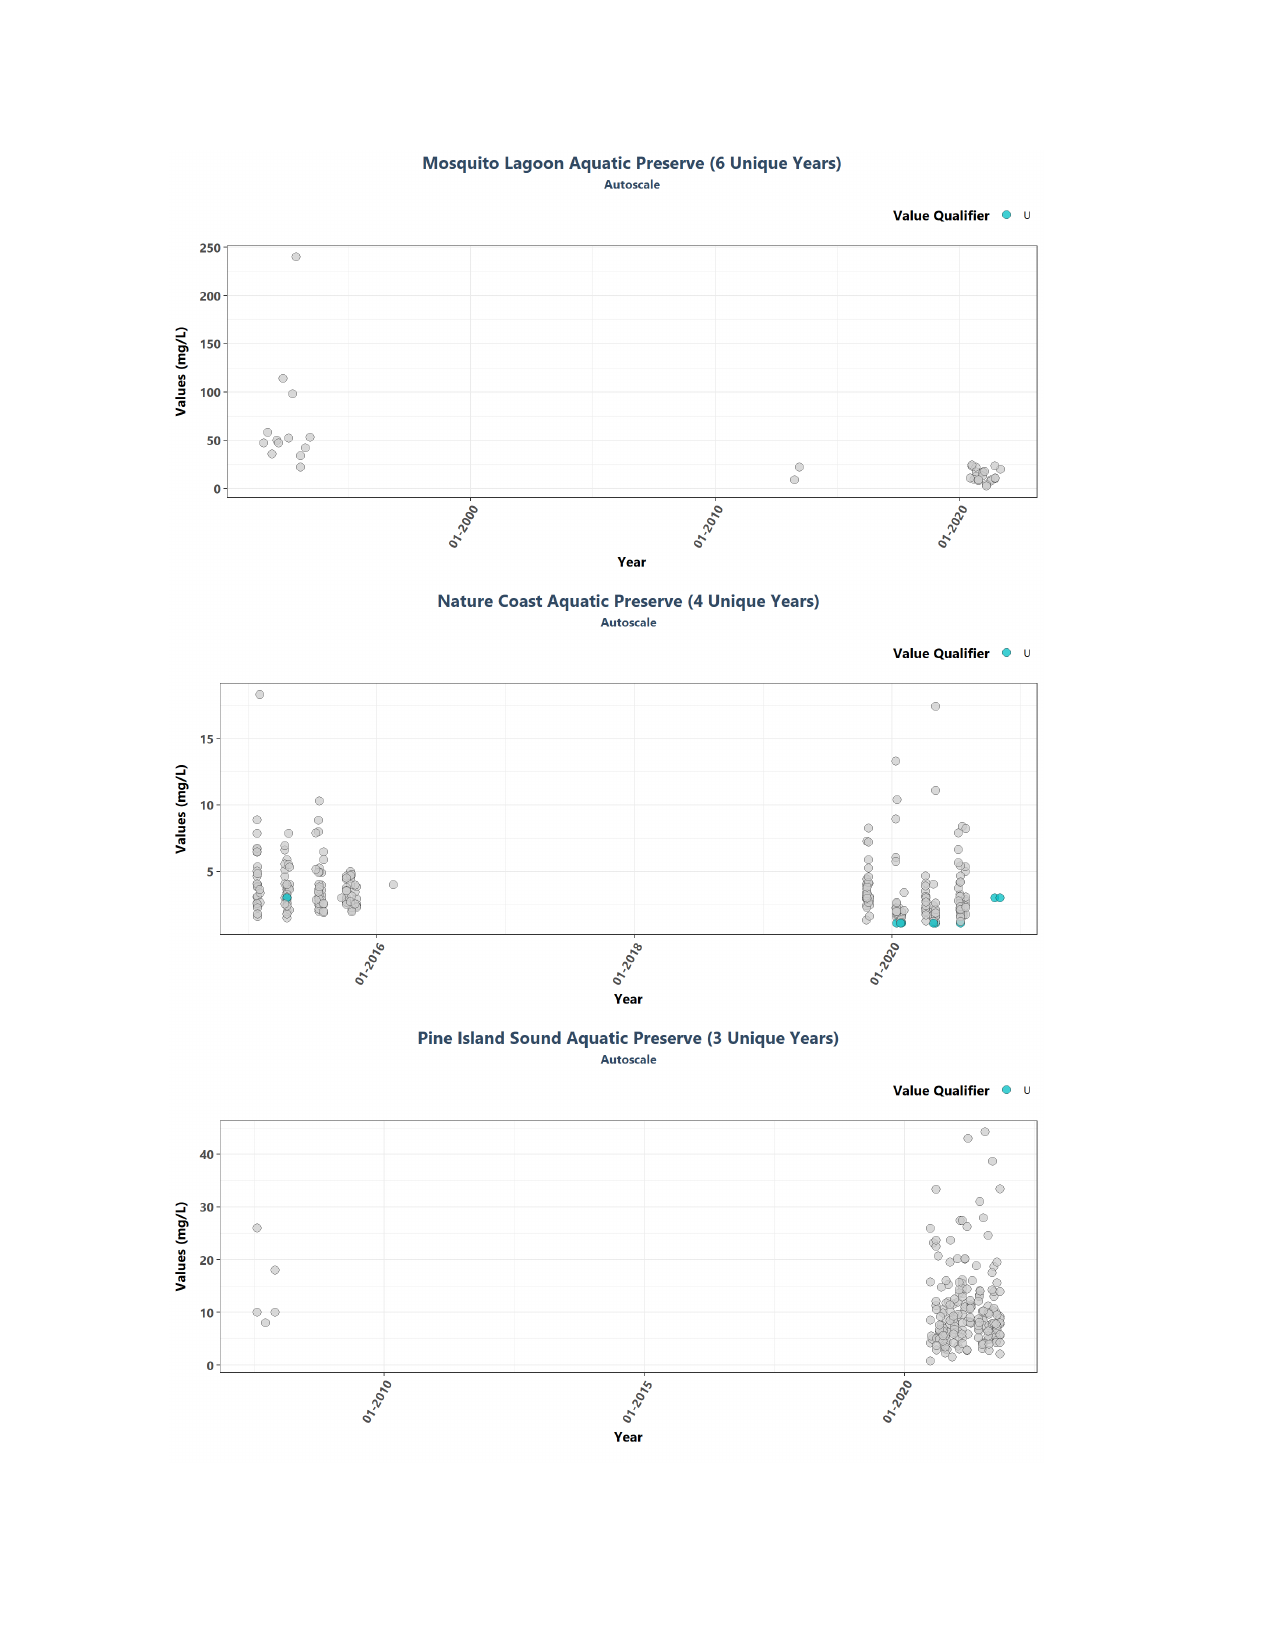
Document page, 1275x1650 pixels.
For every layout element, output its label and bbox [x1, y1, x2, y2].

picture [168, 150, 1044, 1463]
